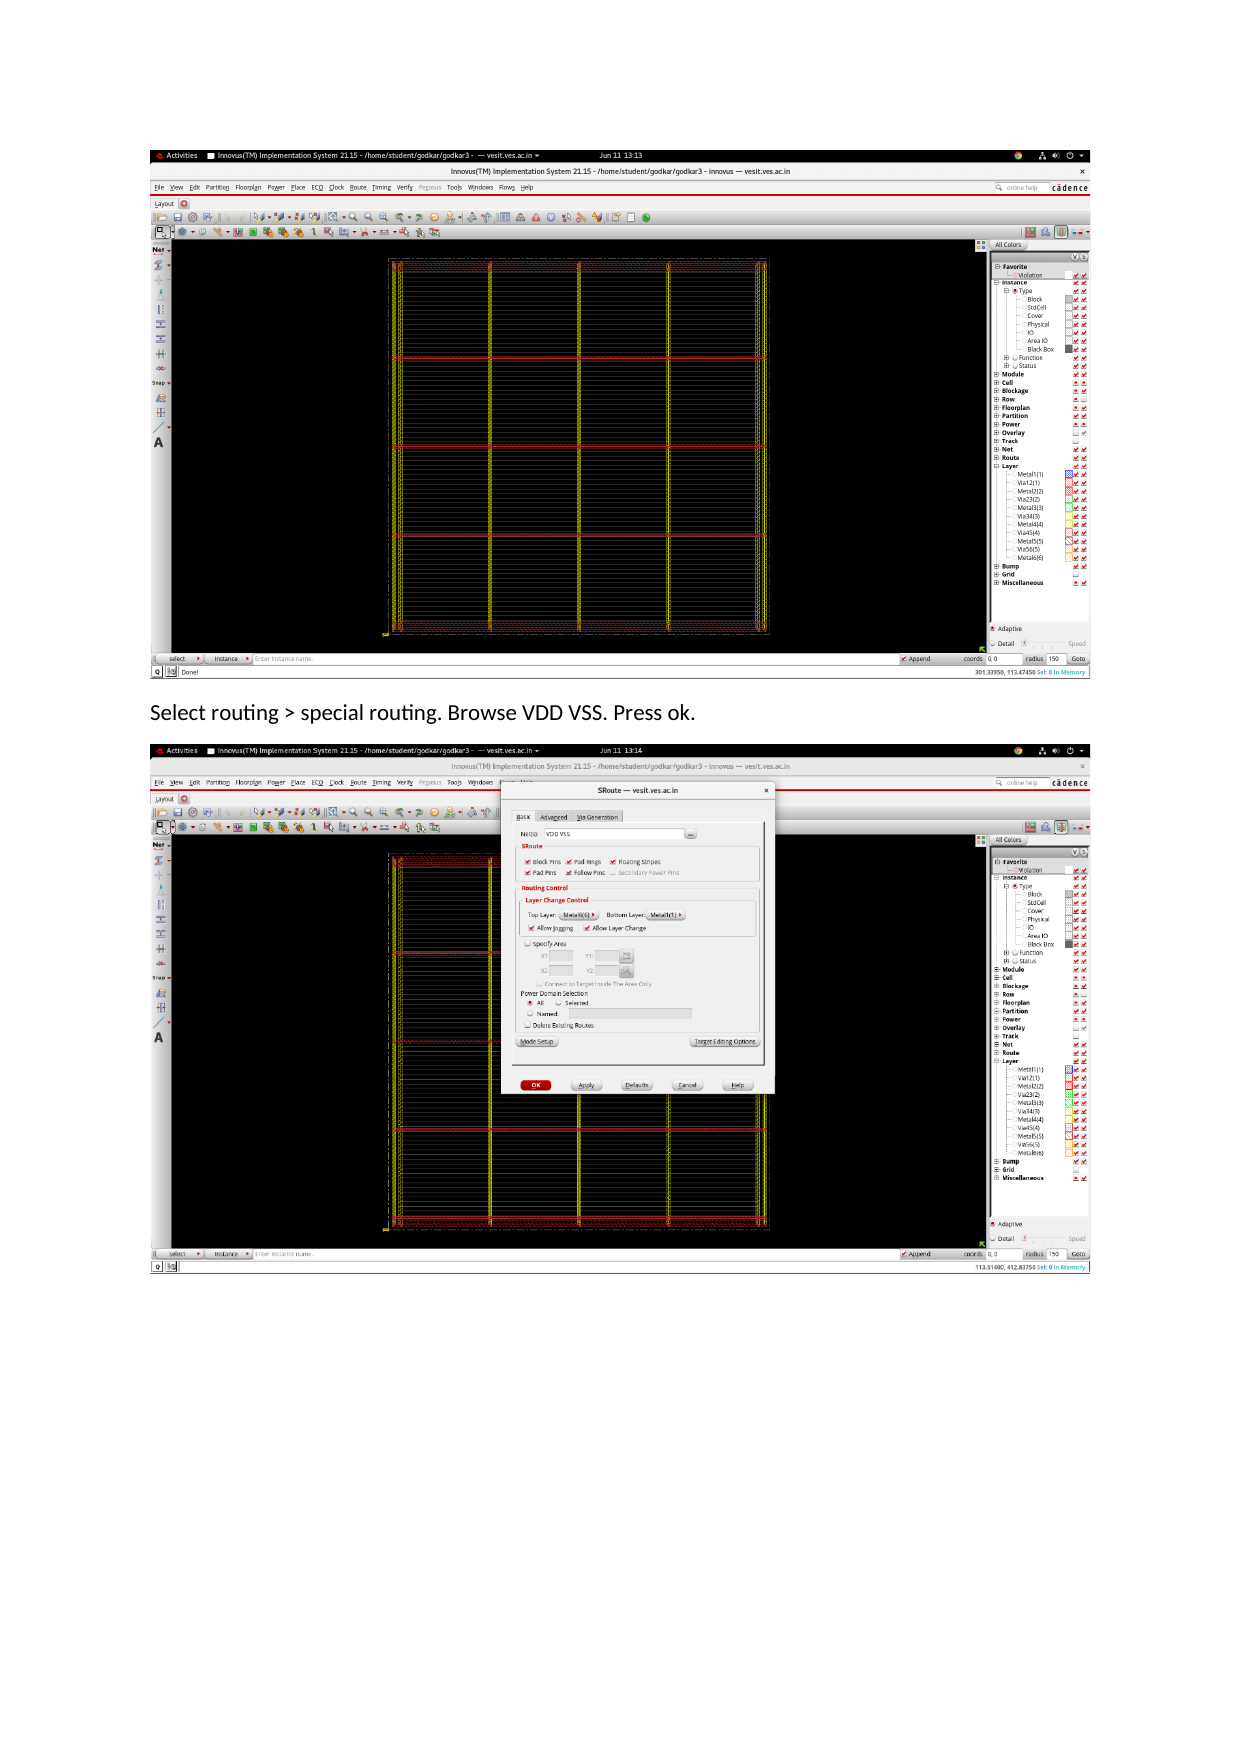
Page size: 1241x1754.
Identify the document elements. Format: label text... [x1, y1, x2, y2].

picture [150, 744, 1091, 1274]
text Select routing > special routing. Browse VDD VSS. Press ok. [150, 698, 1090, 726]
picture [150, 150, 1091, 679]
